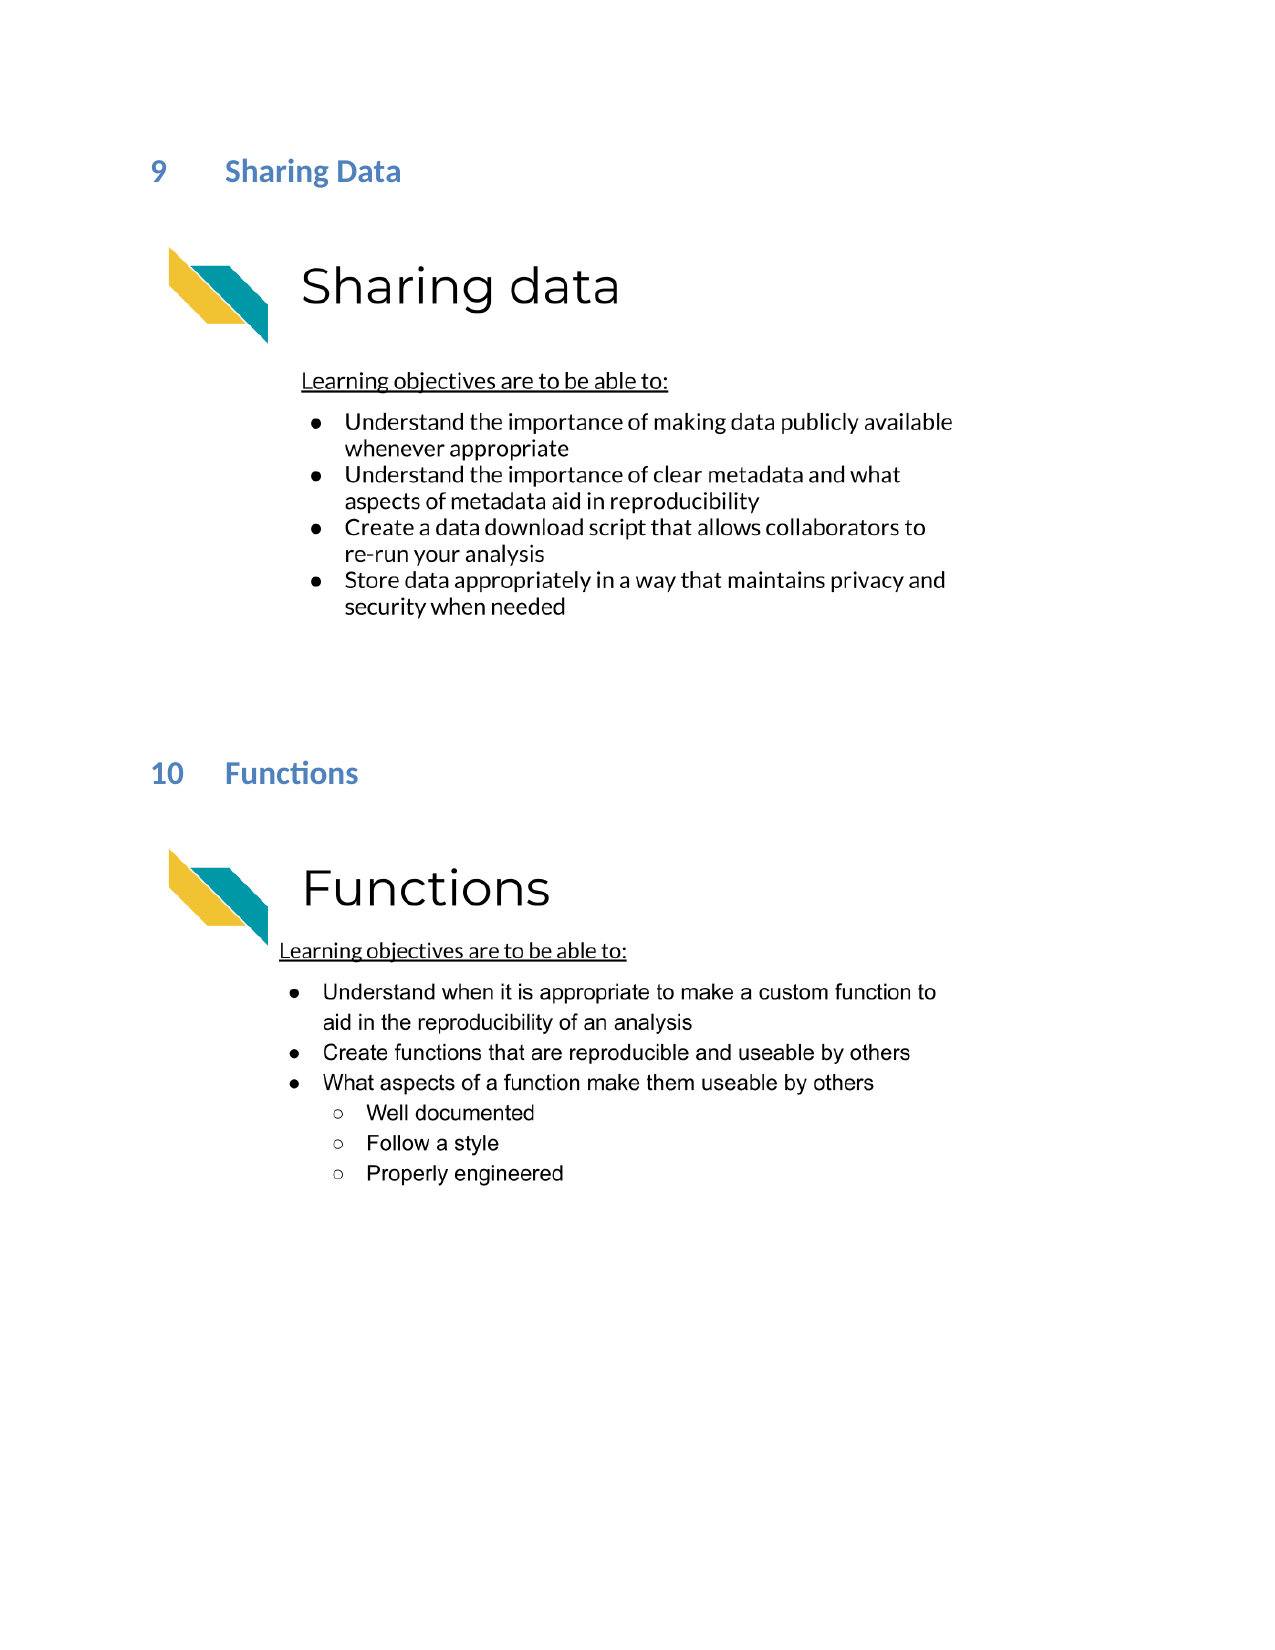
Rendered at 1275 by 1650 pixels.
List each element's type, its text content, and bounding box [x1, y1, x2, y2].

subtitle 10 Functions [150, 752, 1125, 792]
picture [168, 811, 1044, 1304]
subtitle 9 Sharing Data [150, 150, 1125, 191]
picture [168, 209, 1044, 702]
